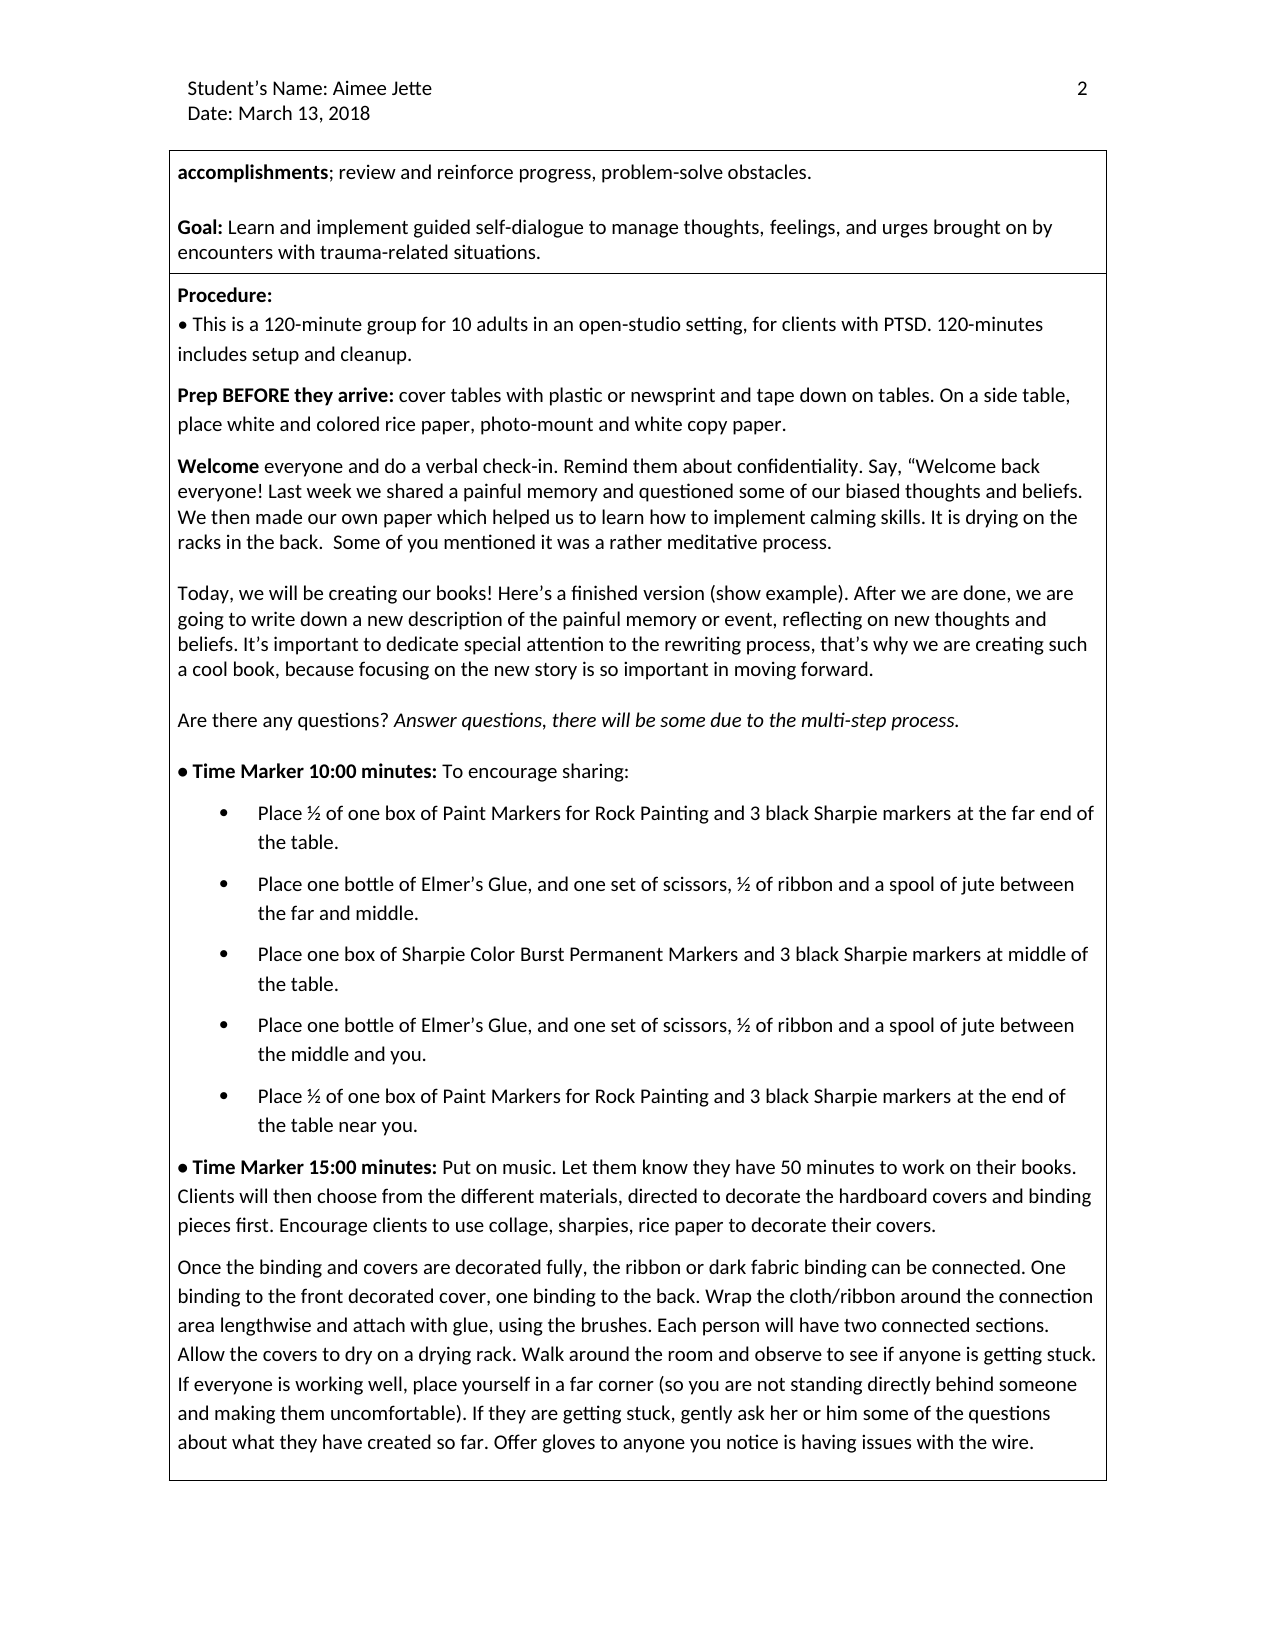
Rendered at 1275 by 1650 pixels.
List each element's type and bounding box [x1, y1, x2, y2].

table_cell [170, 274, 1106, 1480]
table_cell [170, 151, 1106, 273]
